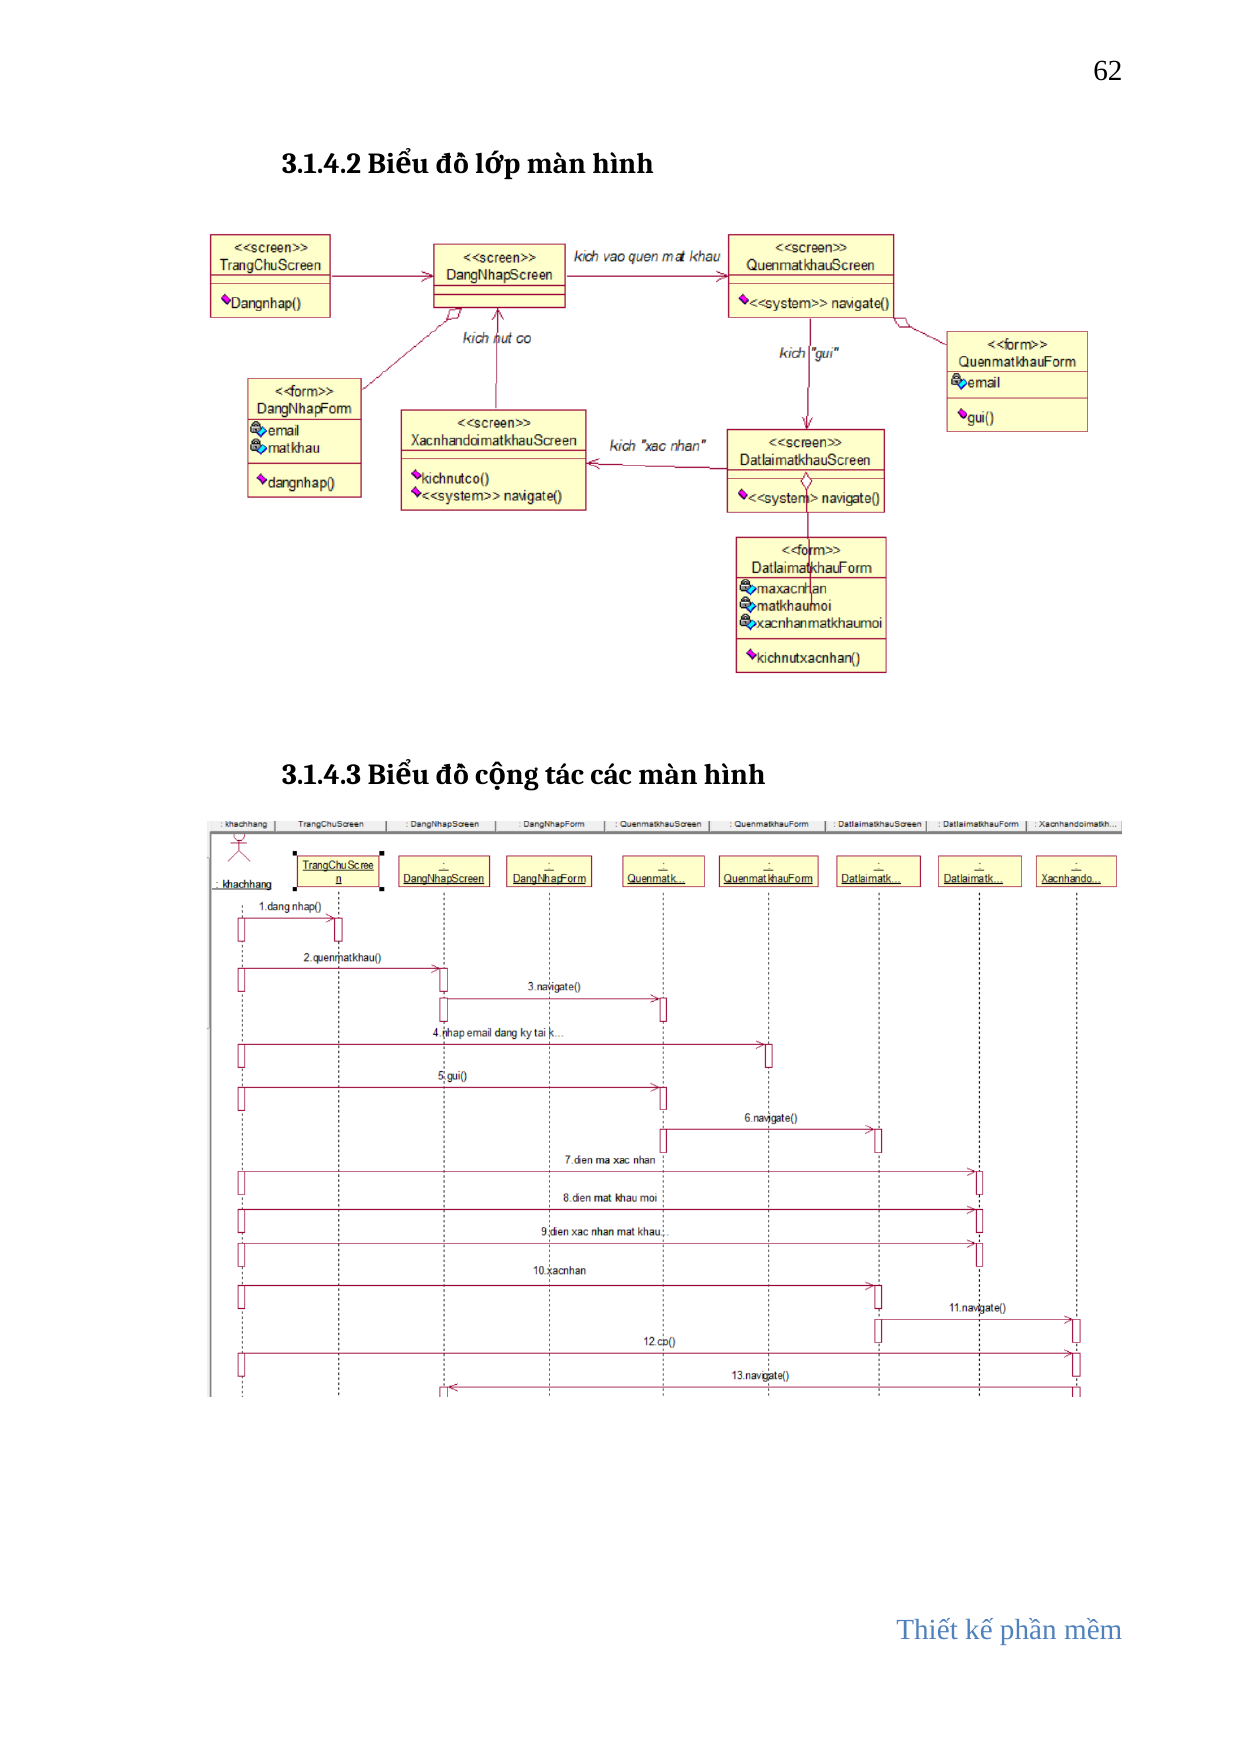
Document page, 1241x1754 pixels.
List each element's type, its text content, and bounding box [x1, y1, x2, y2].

subtitle 3.1.4.2 Biểu đồ lớp màn hình [207, 148, 1122, 181]
picture [206, 821, 1122, 1397]
picture [206, 210, 1122, 721]
subtitle 3.1.4.3 Biểu đồ cộng tác các màn hình [207, 758, 1122, 792]
